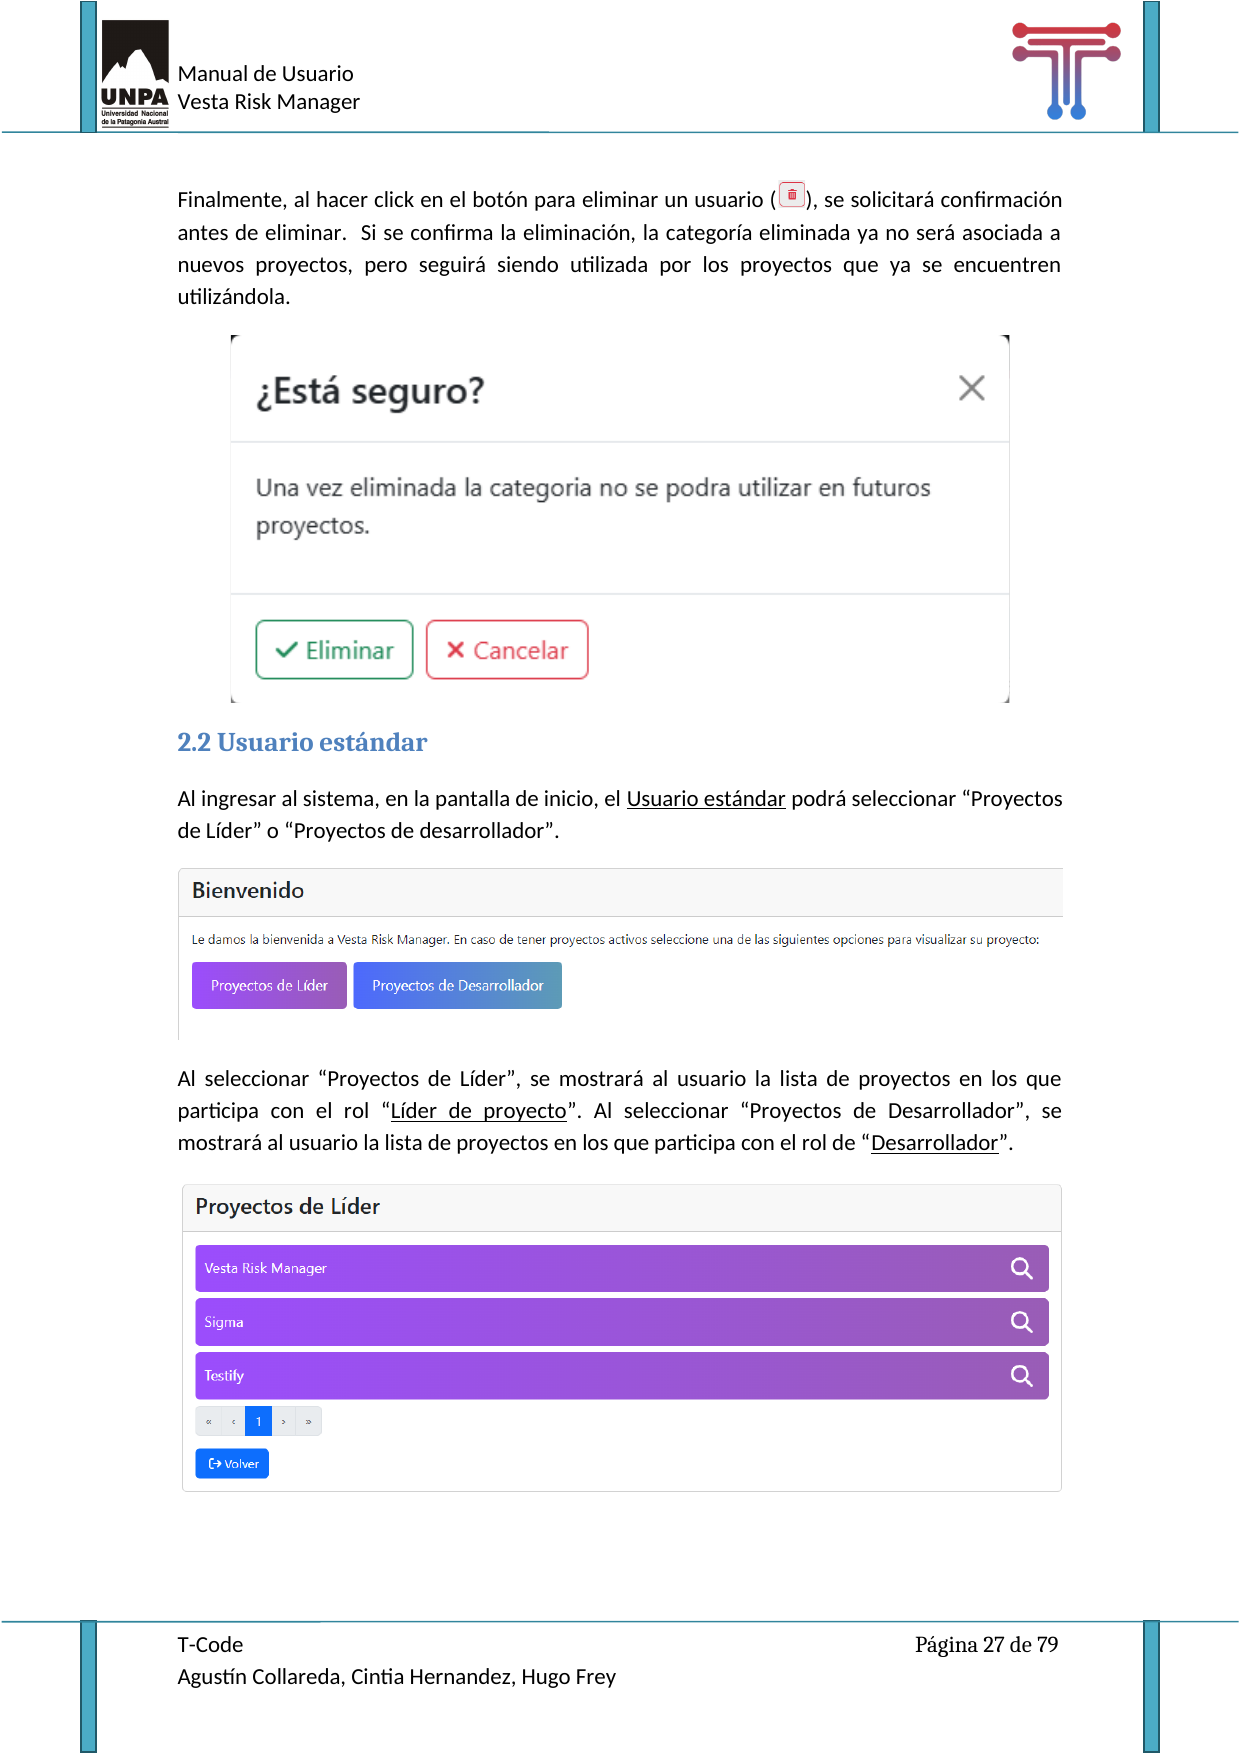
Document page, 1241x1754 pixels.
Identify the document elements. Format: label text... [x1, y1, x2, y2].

picture [177, 1181, 1063, 1494]
picture [1012, 19, 1122, 122]
picture [778, 180, 806, 208]
picture [230, 335, 1010, 703]
subtitle 2.2 Usuario estándar [177, 727, 1063, 758]
picture [100, 18, 170, 129]
text Al seleccionar “Proyectos de Líder”, se mostrará al usuario la lista de proyectos en los que participa con el rol “Líder de proyecto”. Al seleccionar “Proyectos de Desarrollador”, se mostrará al usuario la lista de proyectos en los que participa con el rol de “Desarrollador”. [177, 1064, 1063, 1157]
text Al ingresar al sistema, en la pantalla de inicio, el Usuario estándar podrá seleccionar “Proyectos de Líder” o “Proyectos de desarrollador”. [177, 784, 1063, 844]
text Finalmente, al hacer click en el botón para eliminar un usuario (), se solicitará confirmación antes de eliminar. Si se confirma la eliminación, la categoría eliminada ya no será asociada a nuevos proyectos, pero seguirá siendo utilizada por los proyectos que ya se encuentren utilizándola. [177, 181, 1063, 310]
picture [177, 868, 1063, 1040]
